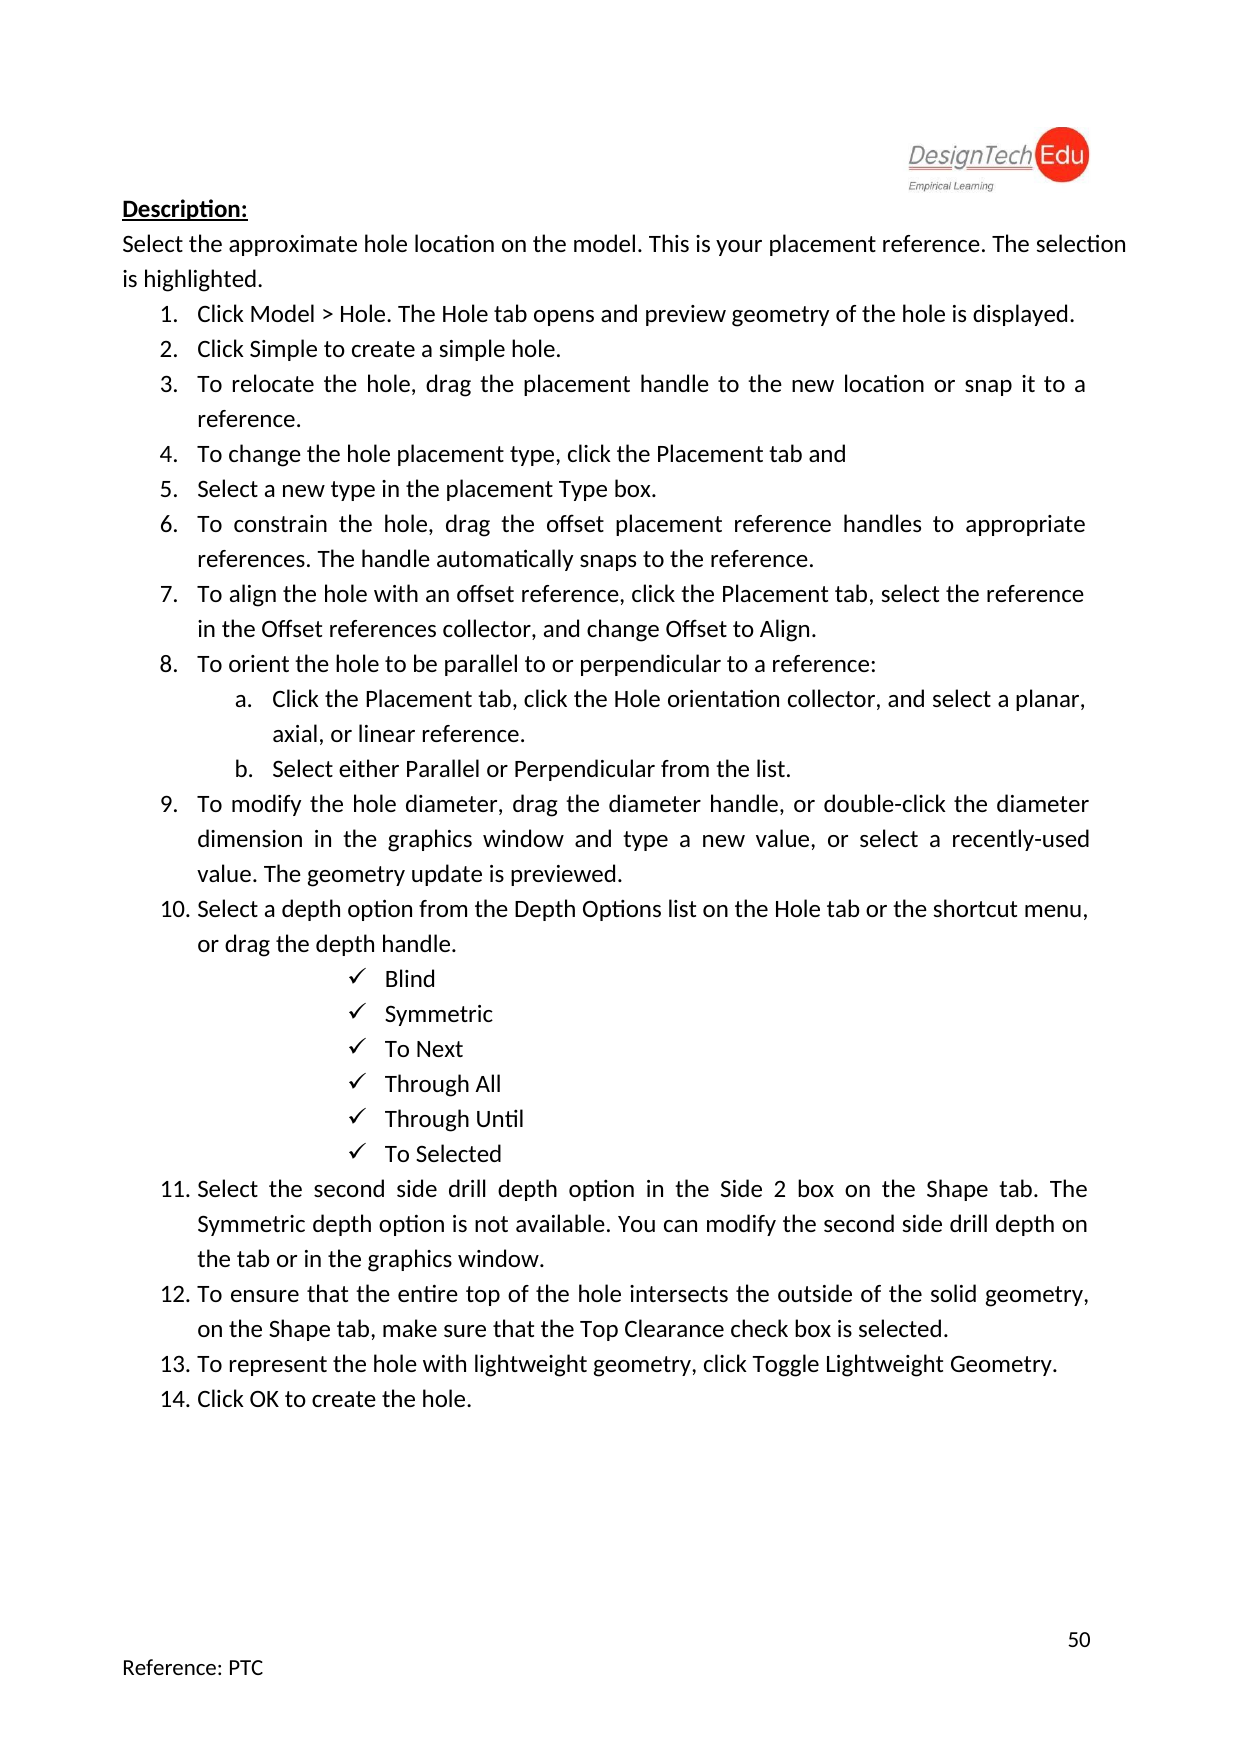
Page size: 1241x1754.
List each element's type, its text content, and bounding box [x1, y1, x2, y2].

picture [902, 127, 1091, 193]
list Select either Parallel or Perpendicular from the list. [234, 753, 1167, 783]
list Click OK to create the hole. [159, 1384, 1167, 1414]
list To align the hole with an offset reference, click the Placement tab, select the reference in the Offset references collector, and change Offset to Align. [159, 578, 1090, 644]
list Through Until [347, 1103, 1167, 1134]
list To represent the hole with lightweight geometry, click Toggle Lightweight Geometry. [159, 1349, 1167, 1379]
list To change the hole placement type, click the Placement tab and [159, 438, 1167, 468]
list To Next [347, 1033, 1167, 1063]
list Select the second side drill depth option in the Side 2 box on the Shape tab. The Symmetric depth option is not available. You can modify the second side drill depth on the tab or in the graphics window. [159, 1174, 1090, 1274]
text Select the approximate hole location on the model. This is your placement reference. The selection is highlighted. [122, 228, 1128, 294]
list To modify the hole diameter, drag the diameter handle, or double-click the diameter dimension in the graphics window and type a new value, or select a recently-used value. The geometry update is previewed. [159, 788, 1091, 888]
list Select a new type in the placement Type box. [159, 473, 1167, 504]
list Click Simple to create a simple hole. [159, 333, 1167, 364]
list To relocate the hole, drag the placement handle to the new location or snap it to a reference. [159, 368, 1090, 434]
list To orient the hole to be parallel to or perpendicular to a reference: [159, 648, 1167, 678]
list To constrain the hole, drag the offset placement reference handles to appropriate references. The handle automatically snaps to the reference. [159, 508, 1090, 574]
list To ensure that the entire top of the hole intersects the outside of the solid geometry, on the Shape tab, make sure that the Top Clearance check box is selected. [159, 1279, 1090, 1344]
list Click Model > Hole. The Hole tab opens and preview geometry of the hole is displayed. [159, 298, 1167, 329]
list Blind [347, 963, 1167, 993]
list Through All [347, 1068, 1167, 1099]
subtitle Description: [122, 193, 1167, 224]
list Click the Placement tab, click the Hole orientation collector, and select a planar, axial, or linear reference. [234, 683, 1091, 748]
list To Selected [347, 1138, 1167, 1169]
list Symmetric [347, 998, 1167, 1028]
list Select a depth option from the Depth Options list on the Hole tab or the shortcut menu, or drag the depth handle. [159, 893, 1090, 958]
